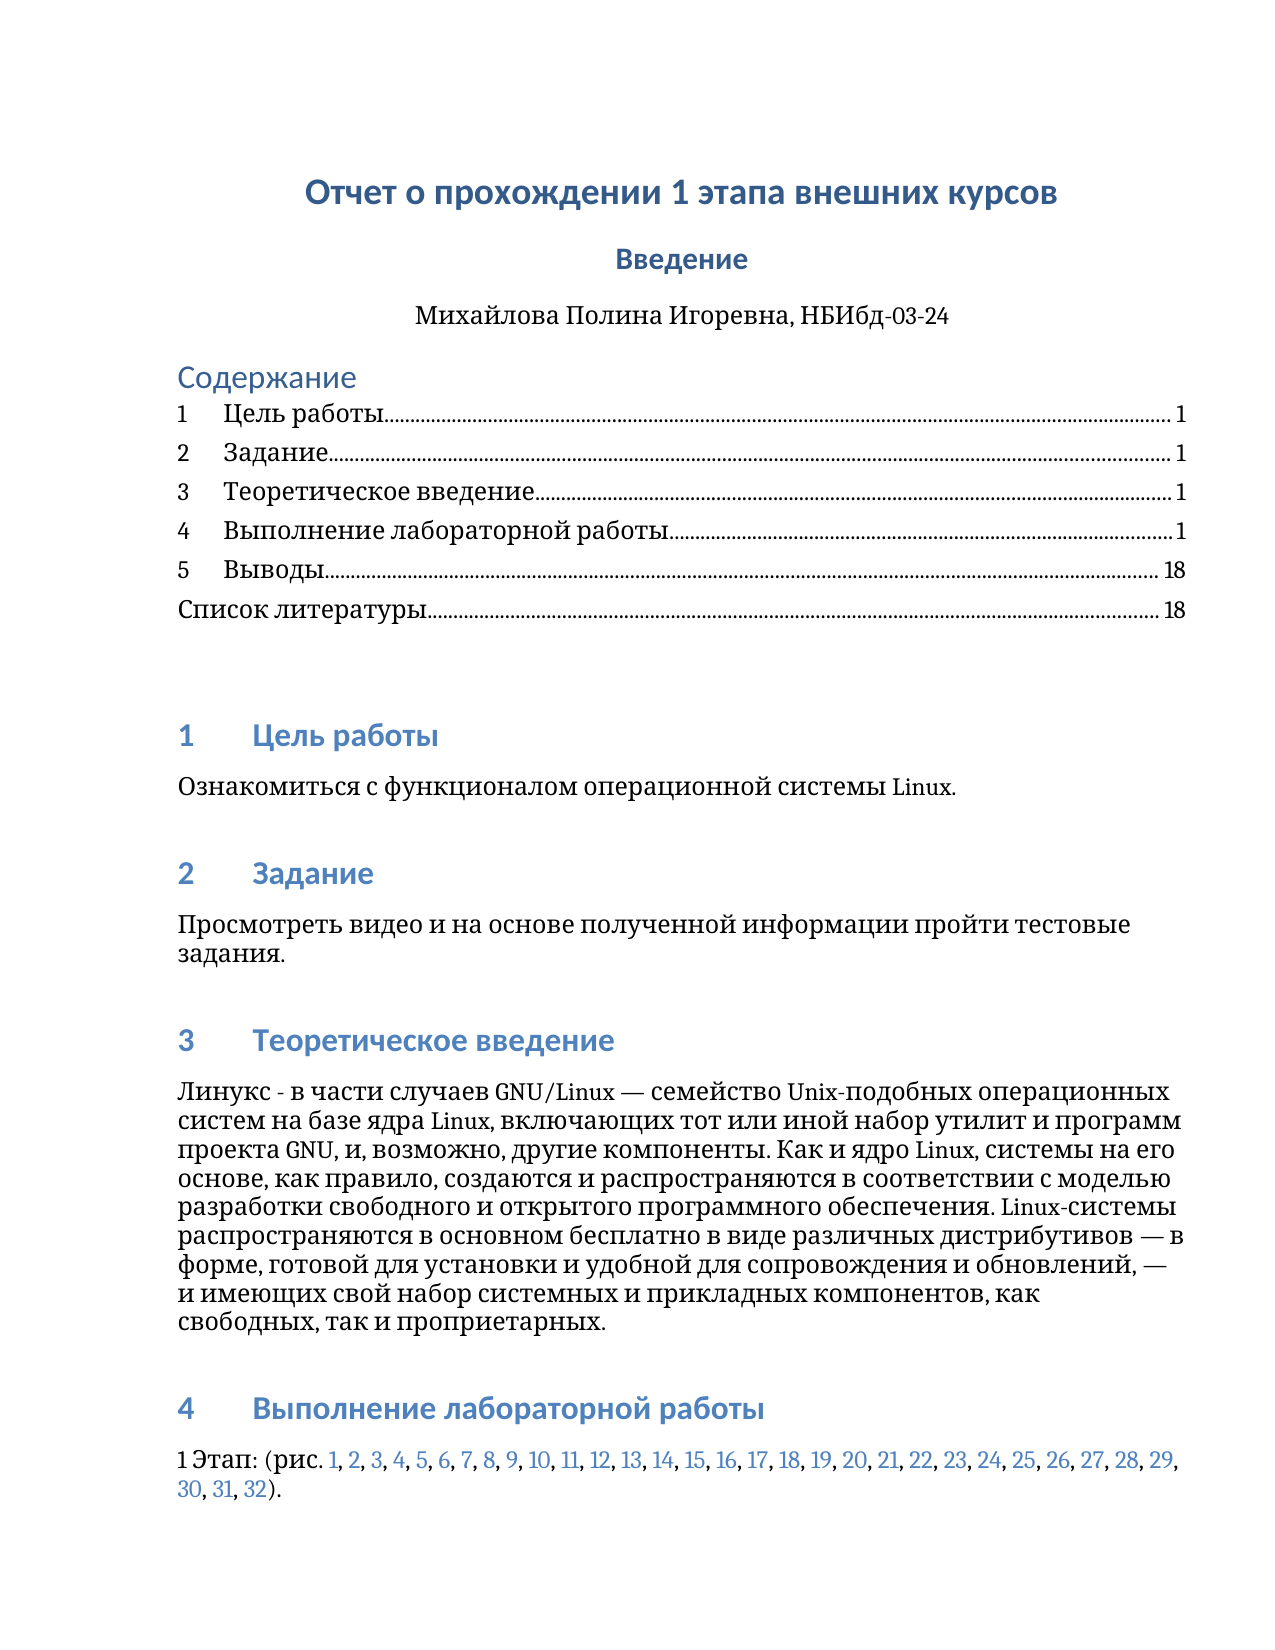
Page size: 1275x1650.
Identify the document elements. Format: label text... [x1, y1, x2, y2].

subtitle 4 Выполнение лабораторной работы [177, 1387, 1186, 1428]
subtitle 3 Теоретическое введение [177, 1019, 1186, 1059]
text Ознакомиться с функционалом операционной системы Linux. [177, 773, 1186, 802]
subtitle Введение [177, 239, 1186, 277]
title Отчет о прохождении 1 этапа внешних курсов [177, 168, 1186, 214]
text Михайлова Полина Игоревна, НБИбд-03-24 [177, 302, 1186, 331]
text 1 Этап: (рис. 1, 2, 3, 4, 5, 6, 7, 8, 9, 10, 11, 12, 13, 14, 15, 16, 17, 18, 19, 20, 21, 22, 23, 24, 25, 26, 27, 28, 29, 30, 31, 32). [177, 1446, 1186, 1504]
subtitle 1 Цель работы [177, 713, 1186, 754]
text Просмотреть видео и на основе полученной информации пройти тестовые задания. [177, 911, 1186, 969]
subtitle 2 Задание [177, 852, 1186, 892]
text Линукс - в части случаев GNU/Linux — семейство Unix-подобных операционных систем на базе ядра Linux, включающих тот или иной набор утилит и программ проекта GNU, и, возможно, другие компоненты. Как и ядро Linux, системы на его основе, как правило, создаются и распространяются в соответствии с моделью разработки свободного и открытого программного обеспечения. Linux-системы распространяются в основном бесплатно в виде различных дистрибутивов — в форме, готовой для установки и удобной для сопровождения и обновлений, — и имеющих свой набор системных и прикладных компонентов, как свободных, так и проприетарных. [177, 1078, 1186, 1337]
